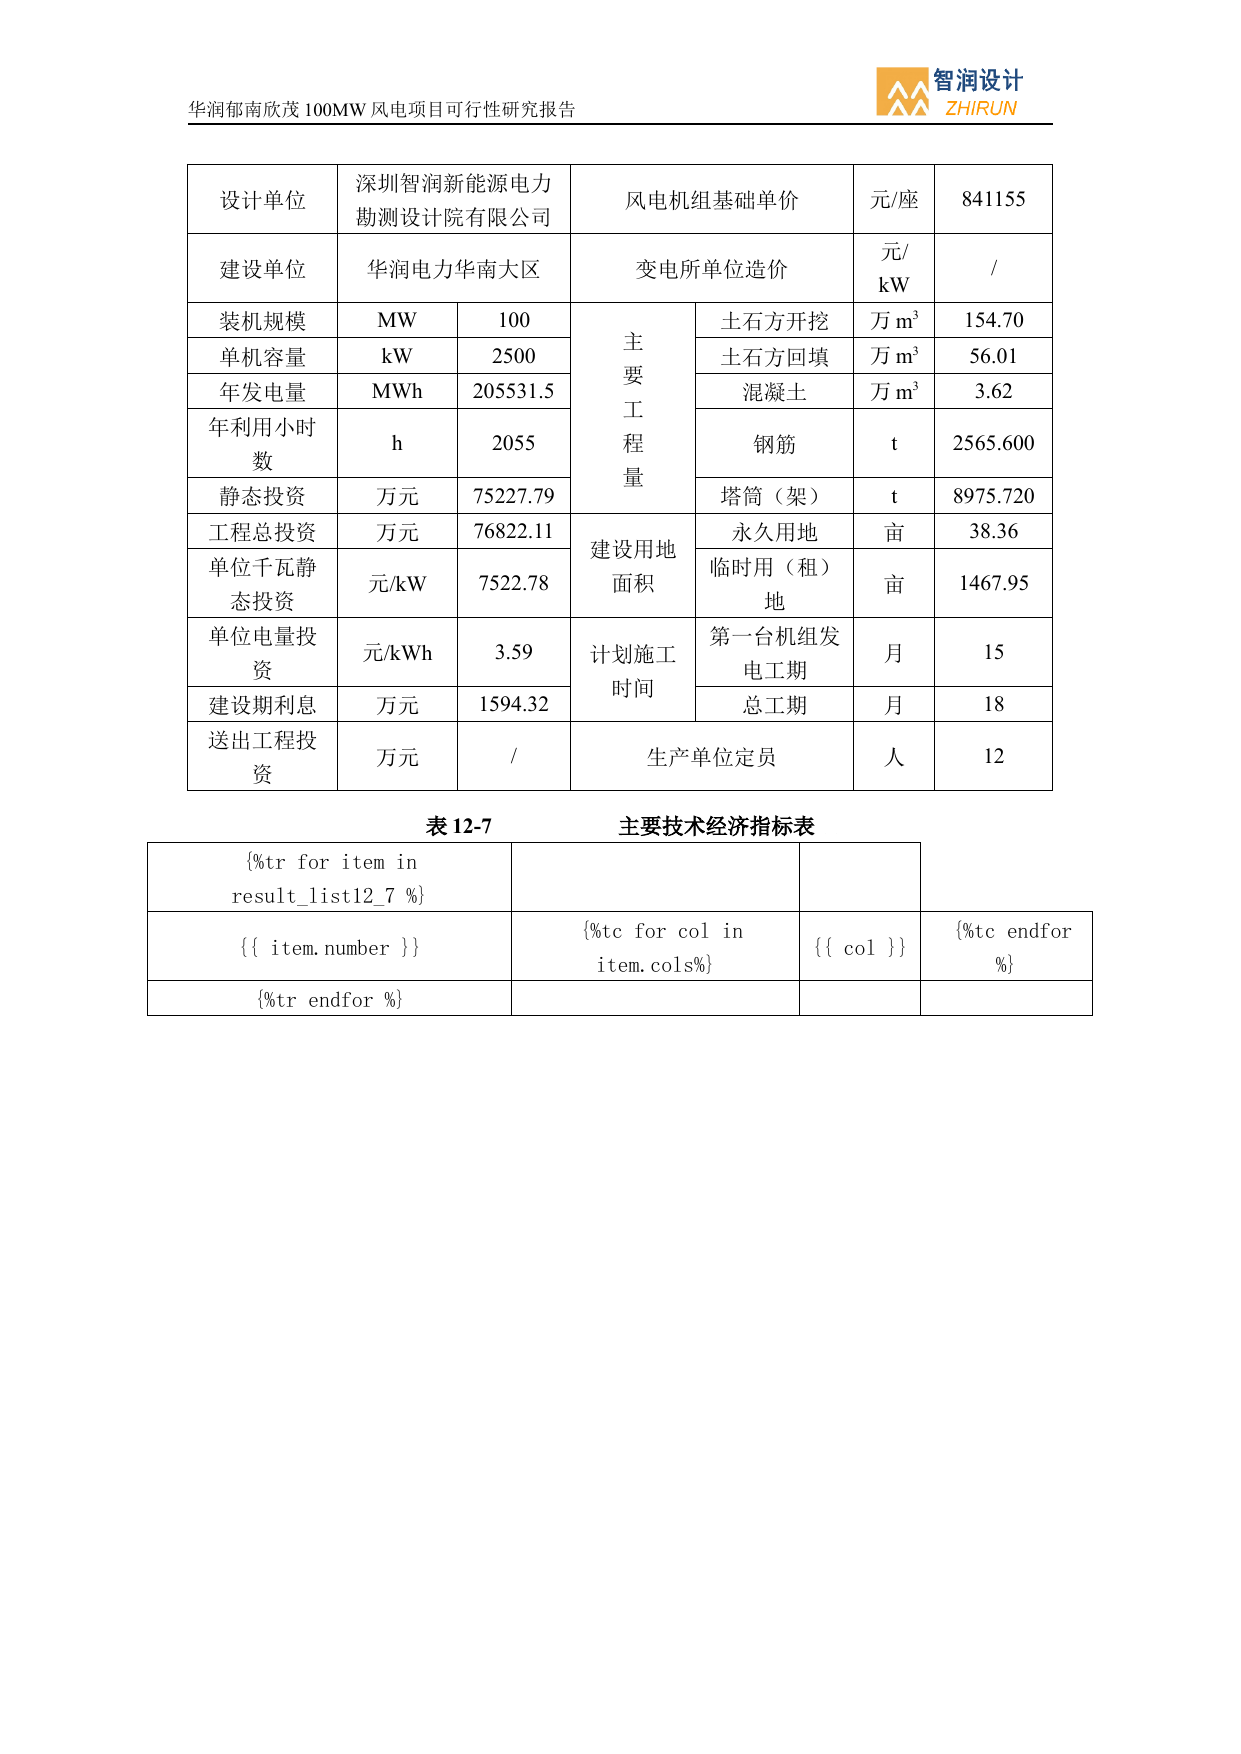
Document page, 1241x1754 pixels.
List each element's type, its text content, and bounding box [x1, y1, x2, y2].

table_cell 75227.79 [458, 478, 570, 512]
table_cell 亩 [854, 549, 934, 617]
table_cell 混凝土 [696, 374, 853, 408]
table_cell 土石方回填 [696, 338, 853, 373]
table_cell 总工期 [696, 687, 853, 721]
table_cell 土石方开挖 [696, 303, 853, 337]
table_cell 1594.32 [458, 687, 570, 721]
table_cell 15 [935, 618, 1052, 686]
table_cell 华润电力华南大区 [338, 234, 570, 302]
table_cell 钢筋 [696, 409, 853, 477]
table_cell 元/座 [854, 165, 934, 233]
table_cell 年发电量 [188, 374, 337, 408]
table_cell 静态投资 [188, 478, 337, 512]
table_cell 计划施工时间 [571, 618, 695, 721]
table_cell MWh [338, 374, 457, 408]
table_cell 单位电量投资 [188, 618, 337, 686]
table_cell 第一台机组发电工期 [696, 618, 853, 686]
table_cell kW [338, 338, 457, 373]
table_cell 2500 [458, 338, 570, 373]
table_cell 建设期利息 [188, 687, 337, 721]
table_cell 3.62 [935, 374, 1052, 408]
table_cell 临时用（租）地 [696, 549, 853, 617]
picture [876, 65, 1024, 117]
table_cell 100 [458, 303, 570, 337]
table_cell 154.70 [935, 303, 1052, 337]
table_cell 单机容量 [188, 338, 337, 373]
table_cell 永久用地 [696, 514, 853, 548]
table_cell 建设单位 [188, 234, 337, 302]
table_cell 1467.95 [935, 549, 1052, 617]
table_cell 单位千瓦静态投资 [188, 549, 337, 617]
table_cell 万元 [338, 722, 457, 790]
table_cell 3.59 [458, 618, 570, 686]
table_cell 主 要 工 程 量 [571, 303, 695, 512]
table_cell 万m3 [854, 374, 934, 408]
table_cell 工程总投资 [188, 514, 337, 548]
table_cell / [935, 234, 1052, 302]
table_cell 万元 [338, 478, 457, 512]
table_cell {%tr endfor %} [148, 981, 511, 1015]
text 表12-7 主要技术经济指标表 [187, 808, 1053, 842]
table_cell 塔筒（架） [696, 478, 853, 512]
table_cell [512, 981, 799, 1015]
table_cell 841155 [935, 165, 1052, 233]
table_cell {{ item.number }} [148, 912, 511, 980]
table_cell [921, 981, 1092, 1015]
table_cell 76822.11 [458, 514, 570, 548]
table_cell 18 [935, 687, 1052, 721]
table_cell 人 [854, 722, 934, 790]
table_cell 8975.720 [935, 478, 1052, 512]
table_cell 万m3 [854, 338, 934, 373]
table_cell 12 [935, 722, 1052, 790]
table_cell t [854, 478, 934, 512]
table_cell 月 [854, 687, 934, 721]
table_cell MW [338, 303, 457, 337]
table_cell 万m3 [854, 303, 934, 337]
table_cell 建设用地 面积 [571, 514, 695, 617]
table_cell 万元 [338, 514, 457, 548]
table_cell / [458, 722, 570, 790]
table_cell 2565.600 [935, 409, 1052, 477]
table_cell h [338, 409, 457, 477]
table_cell 亩 [854, 514, 934, 548]
table_header {%tr for item in result_list12_7 %} [148, 843, 511, 911]
table_cell {%tc endfor %} [921, 912, 1092, 980]
table_header [800, 843, 920, 911]
table_cell 7522.78 [458, 549, 570, 617]
table_header [512, 843, 799, 911]
table_cell 元/kWh [338, 618, 457, 686]
table_cell 送出工程投资 [188, 722, 337, 790]
table_cell 风电机组基础单价 [571, 165, 853, 233]
table_cell 生产单位定员 [571, 722, 853, 790]
table_cell {{ col }} [800, 912, 920, 980]
table_cell 56.01 [935, 338, 1052, 373]
table_cell 元/kW [854, 234, 934, 302]
table_cell 变电所单位造价 [571, 234, 853, 302]
table_cell 元/kW [338, 549, 457, 617]
table_cell 万元 [338, 687, 457, 721]
table_cell 2055 [458, 409, 570, 477]
table_cell {%tc for col in item.cols%} [512, 912, 799, 980]
table_cell 设计单位 [188, 165, 337, 233]
table_cell t [854, 409, 934, 477]
table_cell 月 [854, 618, 934, 686]
table_cell 38.36 [935, 514, 1052, 548]
table_cell 205531.5 [458, 374, 570, 408]
table_cell 年利用小时数 [188, 409, 337, 477]
table_cell 深圳智润新能源电力勘测设计院有限公司 [338, 165, 570, 233]
table_cell [800, 981, 920, 1015]
table_cell 装机规模 [188, 303, 337, 337]
